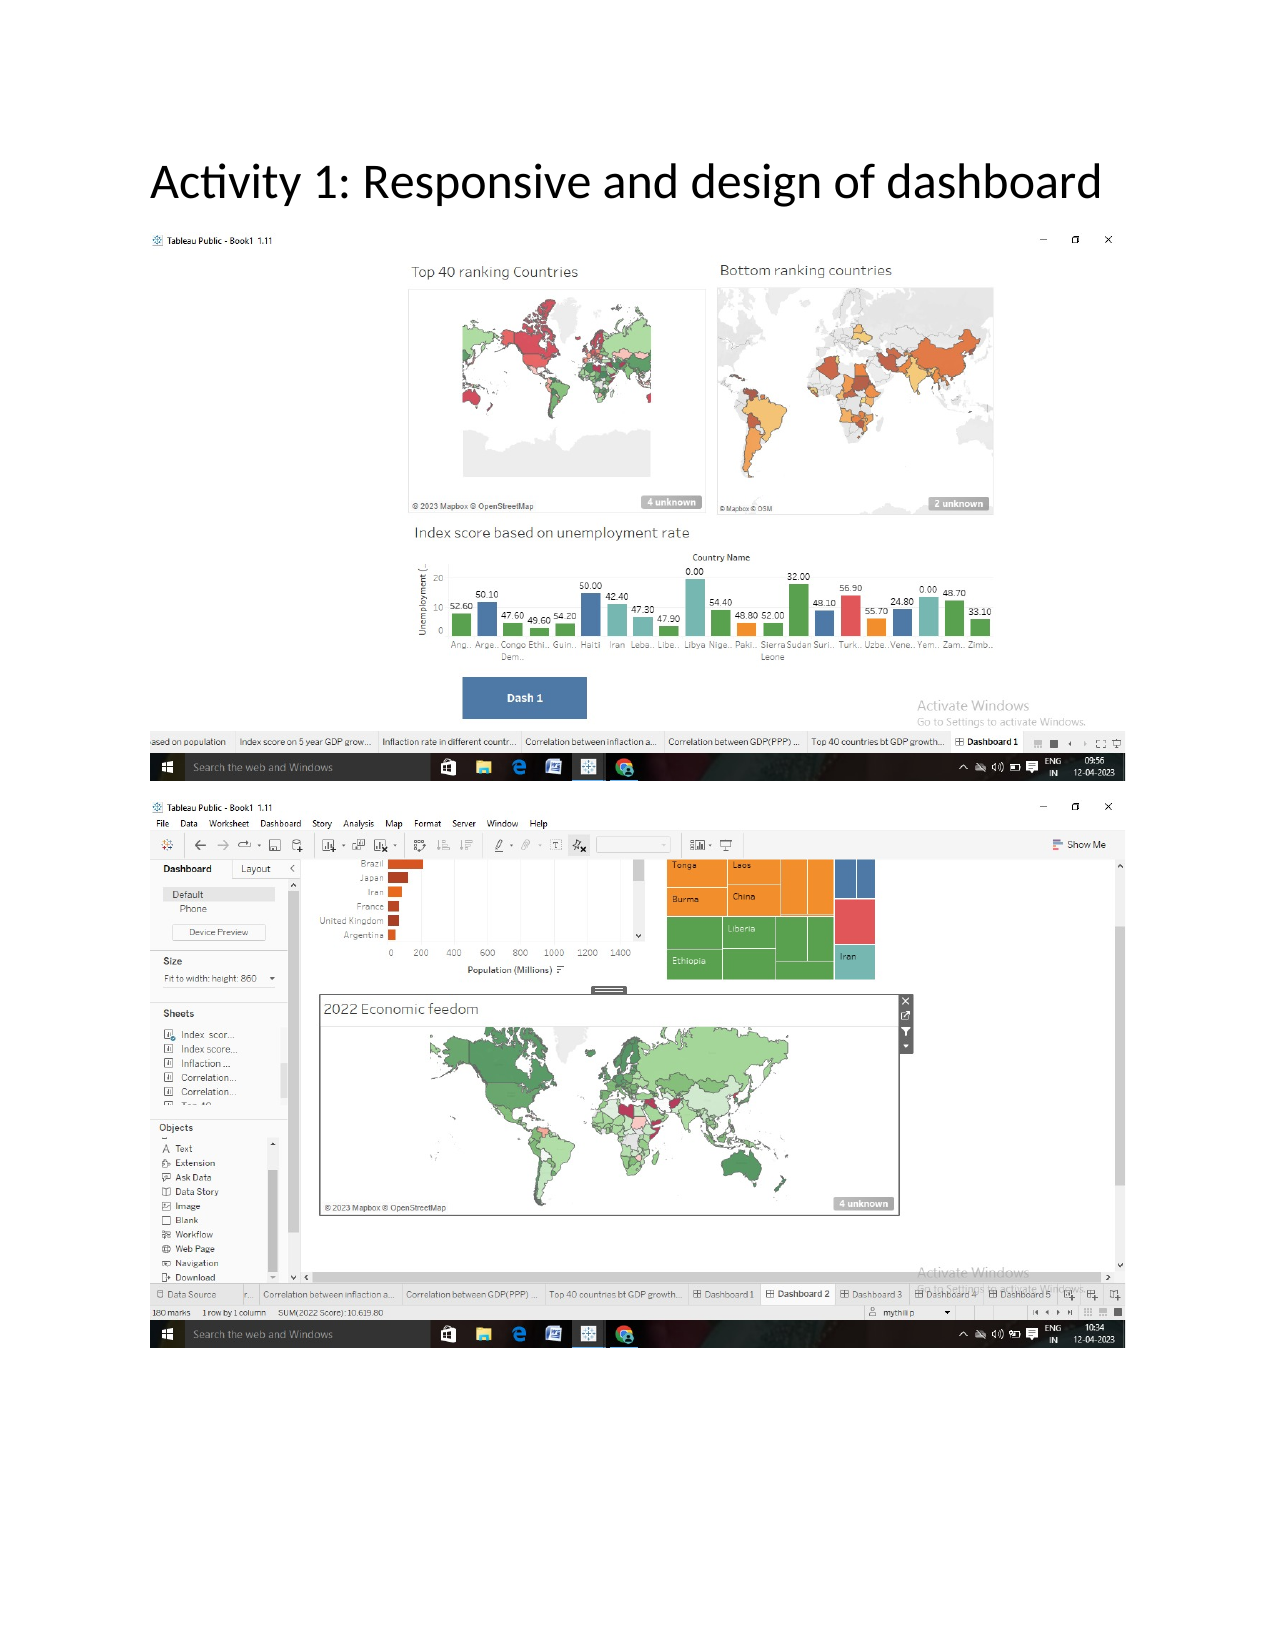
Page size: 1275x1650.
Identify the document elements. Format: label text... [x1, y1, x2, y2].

picture [150, 799, 1125, 1348]
picture [150, 232, 1125, 781]
text Activity 1: Responsive and design of dashboard [150, 150, 1125, 211]
